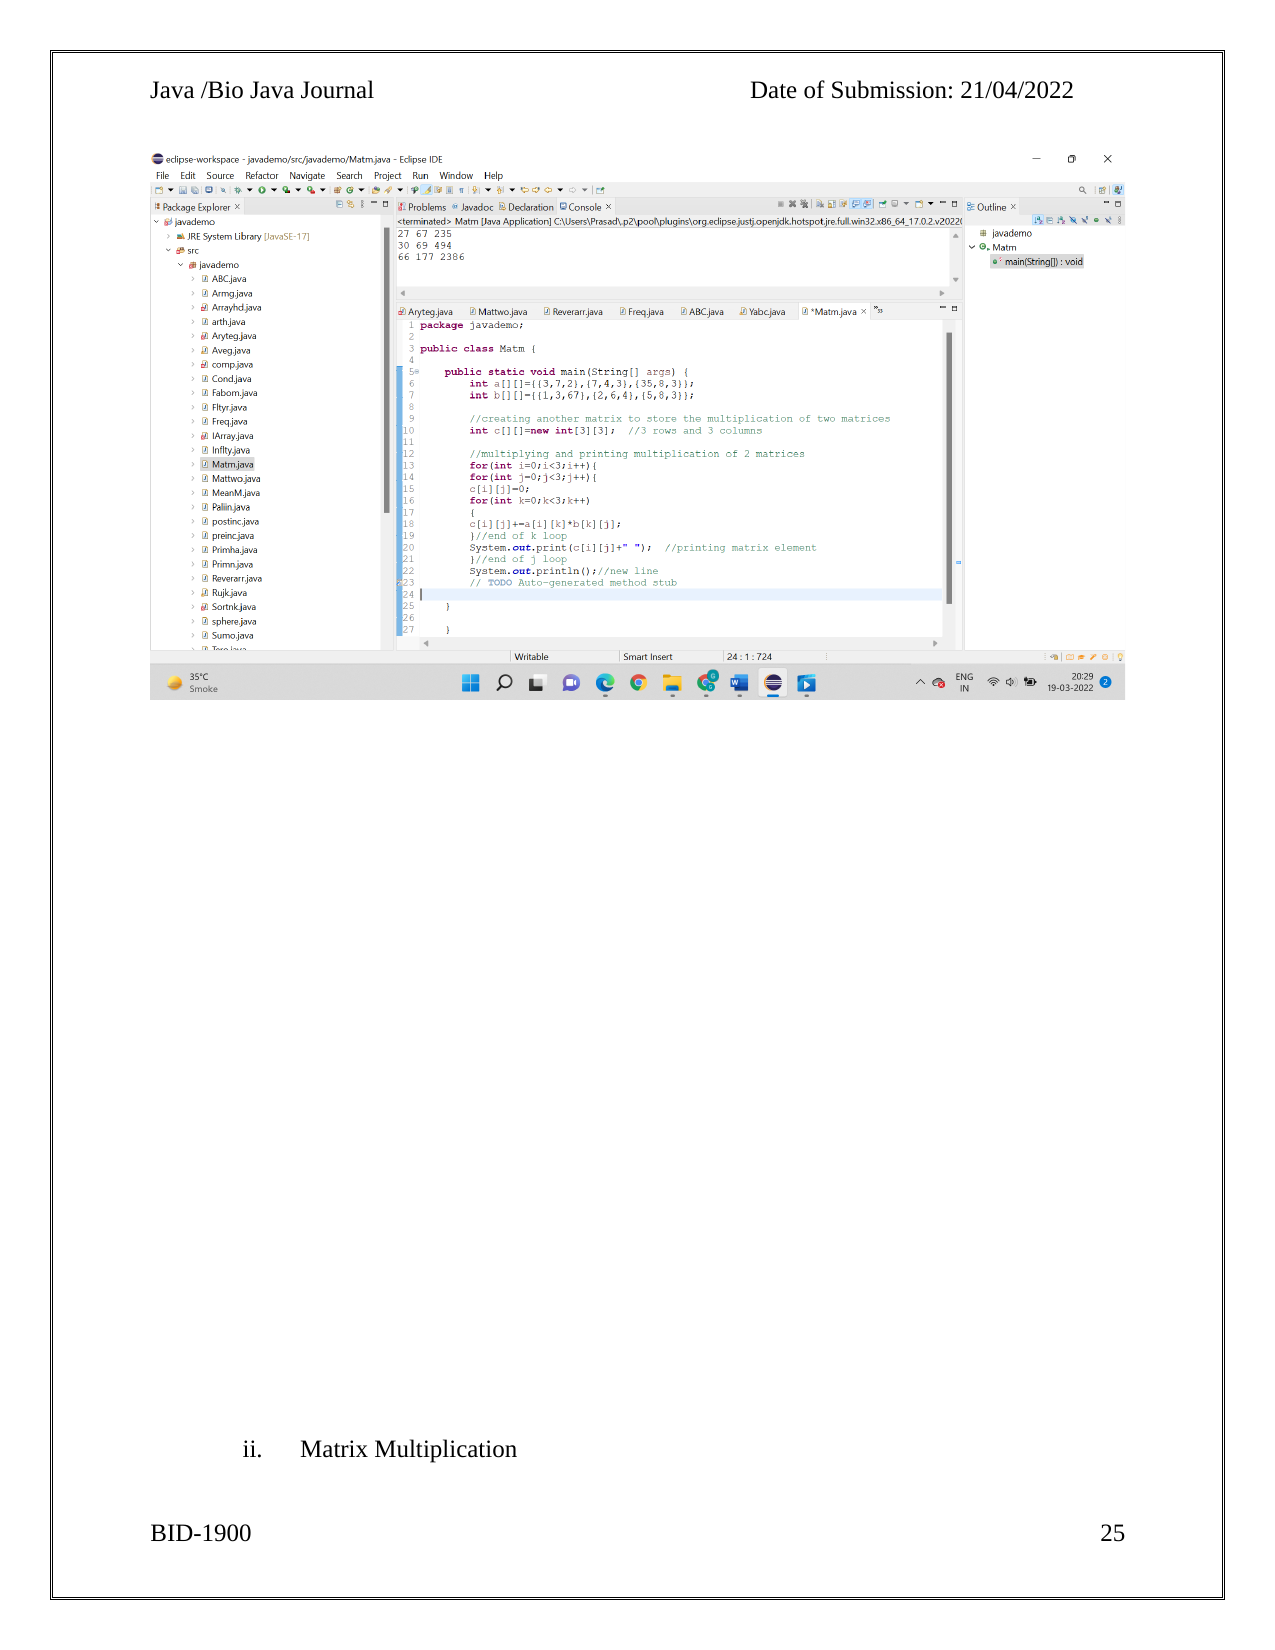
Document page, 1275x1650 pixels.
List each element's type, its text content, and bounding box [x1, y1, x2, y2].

picture [150, 150, 1125, 700]
list Matrix Multiplication [262, 1434, 1125, 1462]
